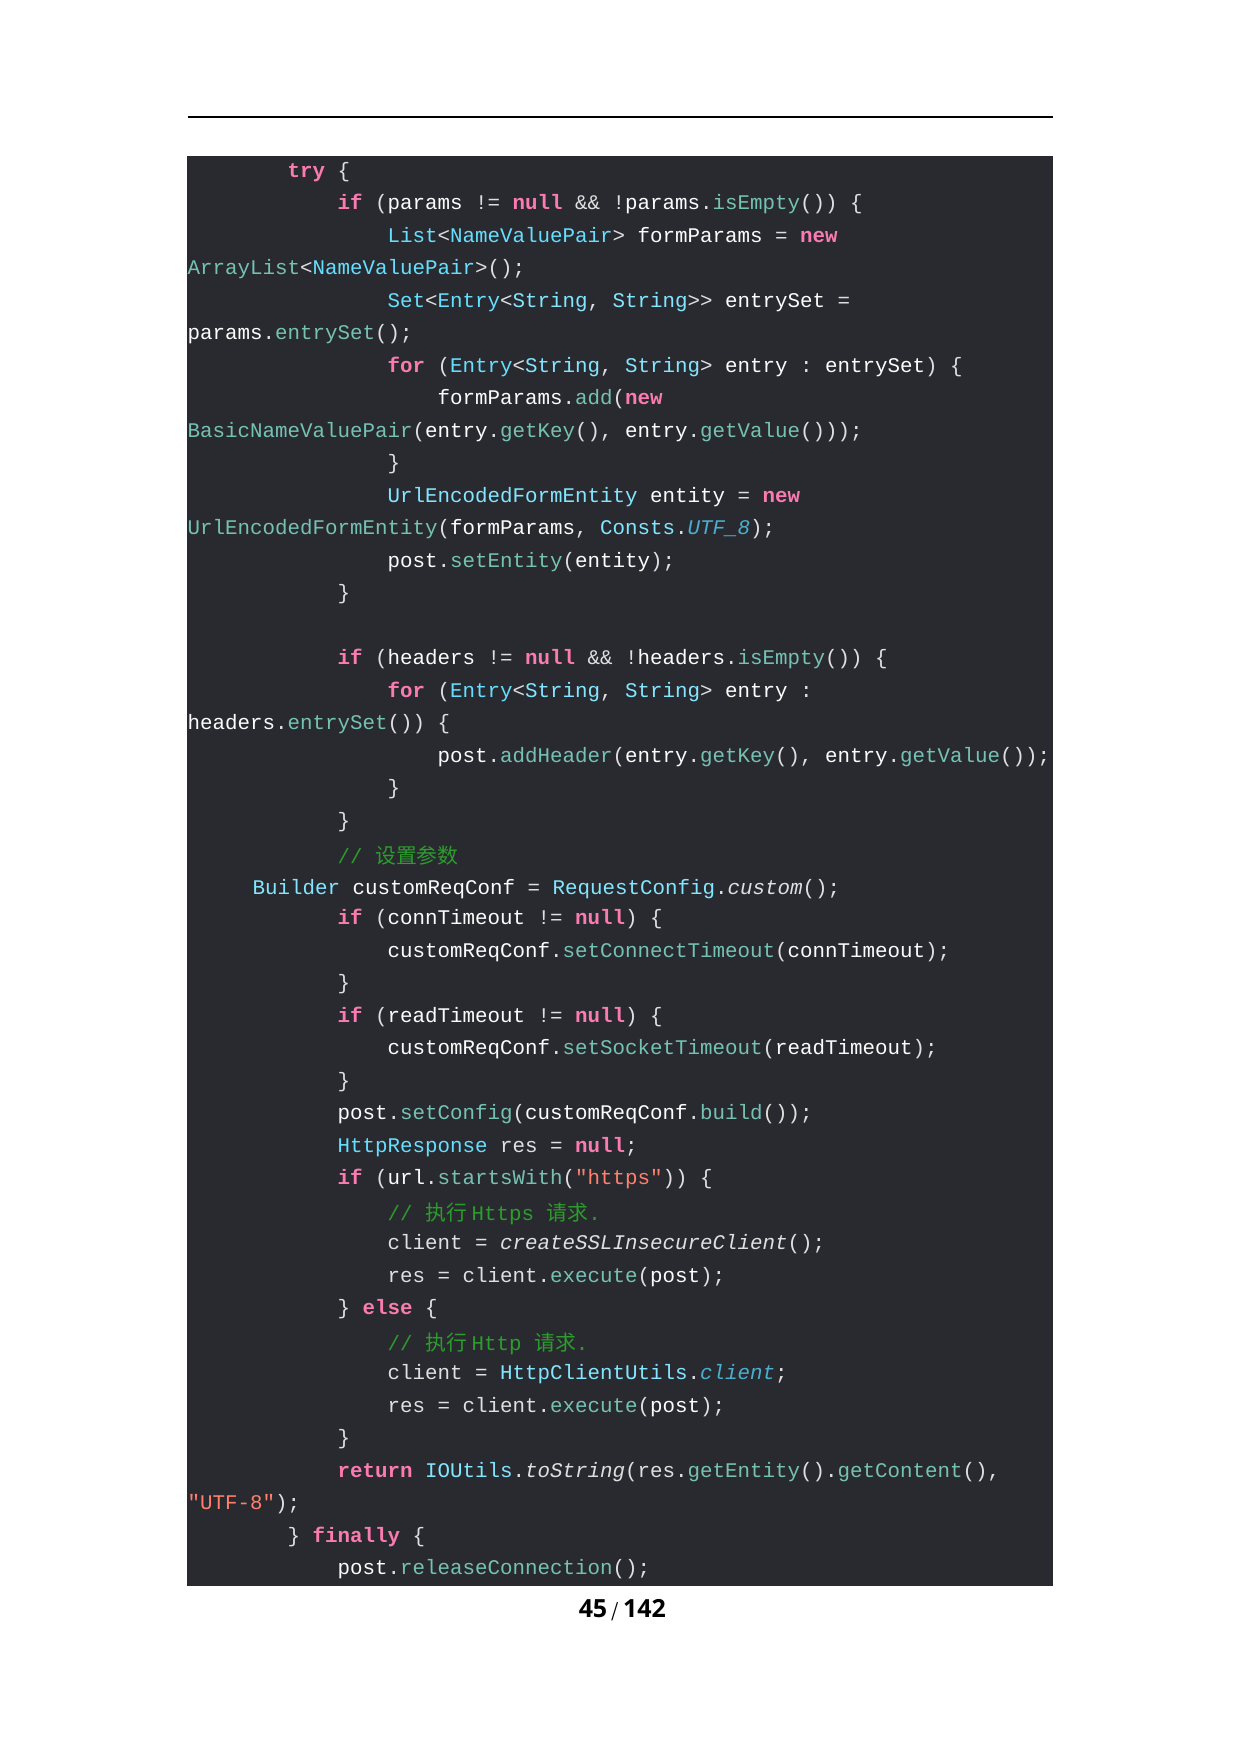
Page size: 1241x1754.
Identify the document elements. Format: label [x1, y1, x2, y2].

text [187, 156, 1053, 1586]
